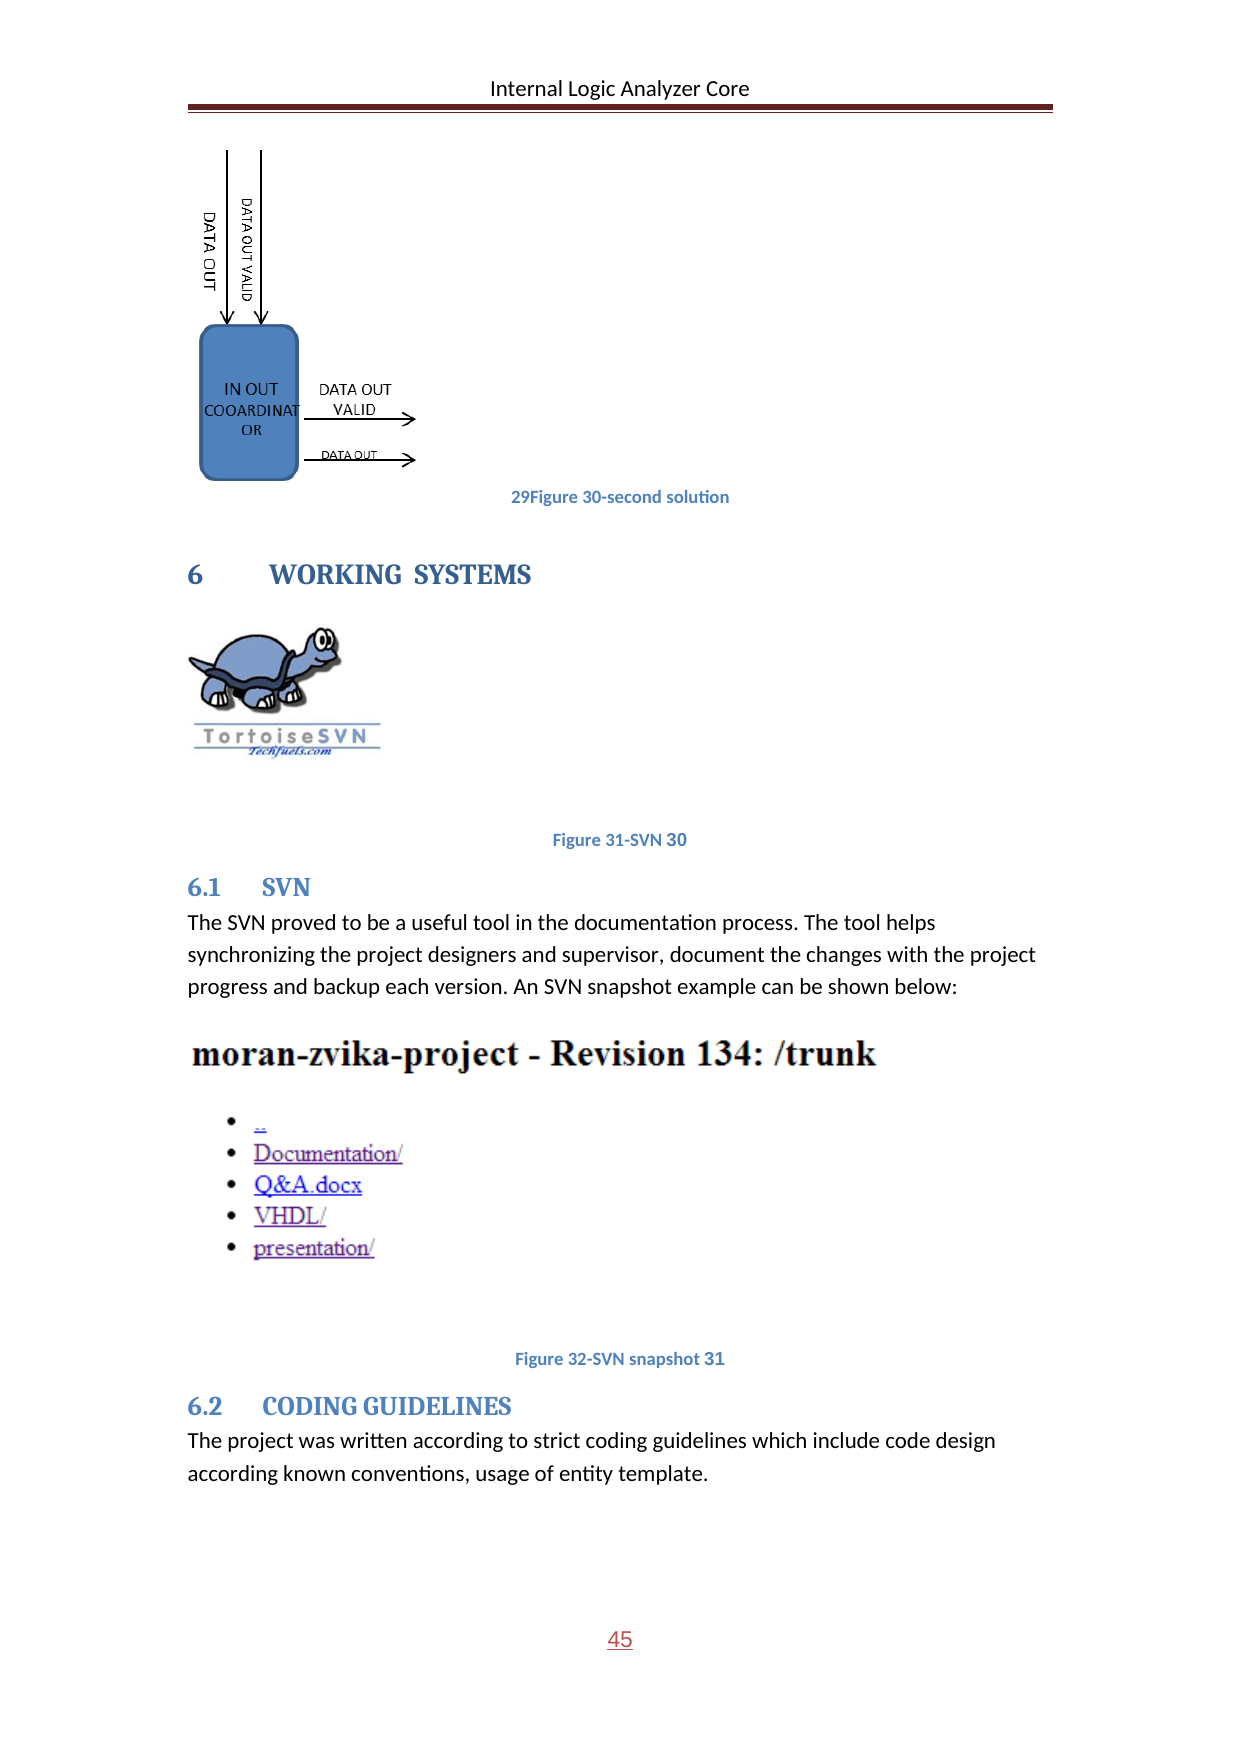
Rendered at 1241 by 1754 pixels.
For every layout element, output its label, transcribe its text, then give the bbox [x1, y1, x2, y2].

text The SVN proved to be a useful tool in the documentation process. The tool helps synchronizing the project designers and supervisor, document the changes with the project progress and backup each version. An SVN snapshot example can be shown below: [187, 908, 1053, 1000]
text The project was written according to strict coding guidelines which include code design according known conventions, usage of entity template. [187, 1427, 1053, 1487]
picture [187, 617, 389, 768]
subtitle 6.1 SVN [187, 872, 1053, 903]
picture [187, 150, 427, 481]
subtitle 6 WORKING SYSTEMS [187, 558, 1053, 592]
subtitle 6.2 CODING GUIDELINES [187, 1391, 1053, 1422]
picture [187, 1025, 889, 1287]
